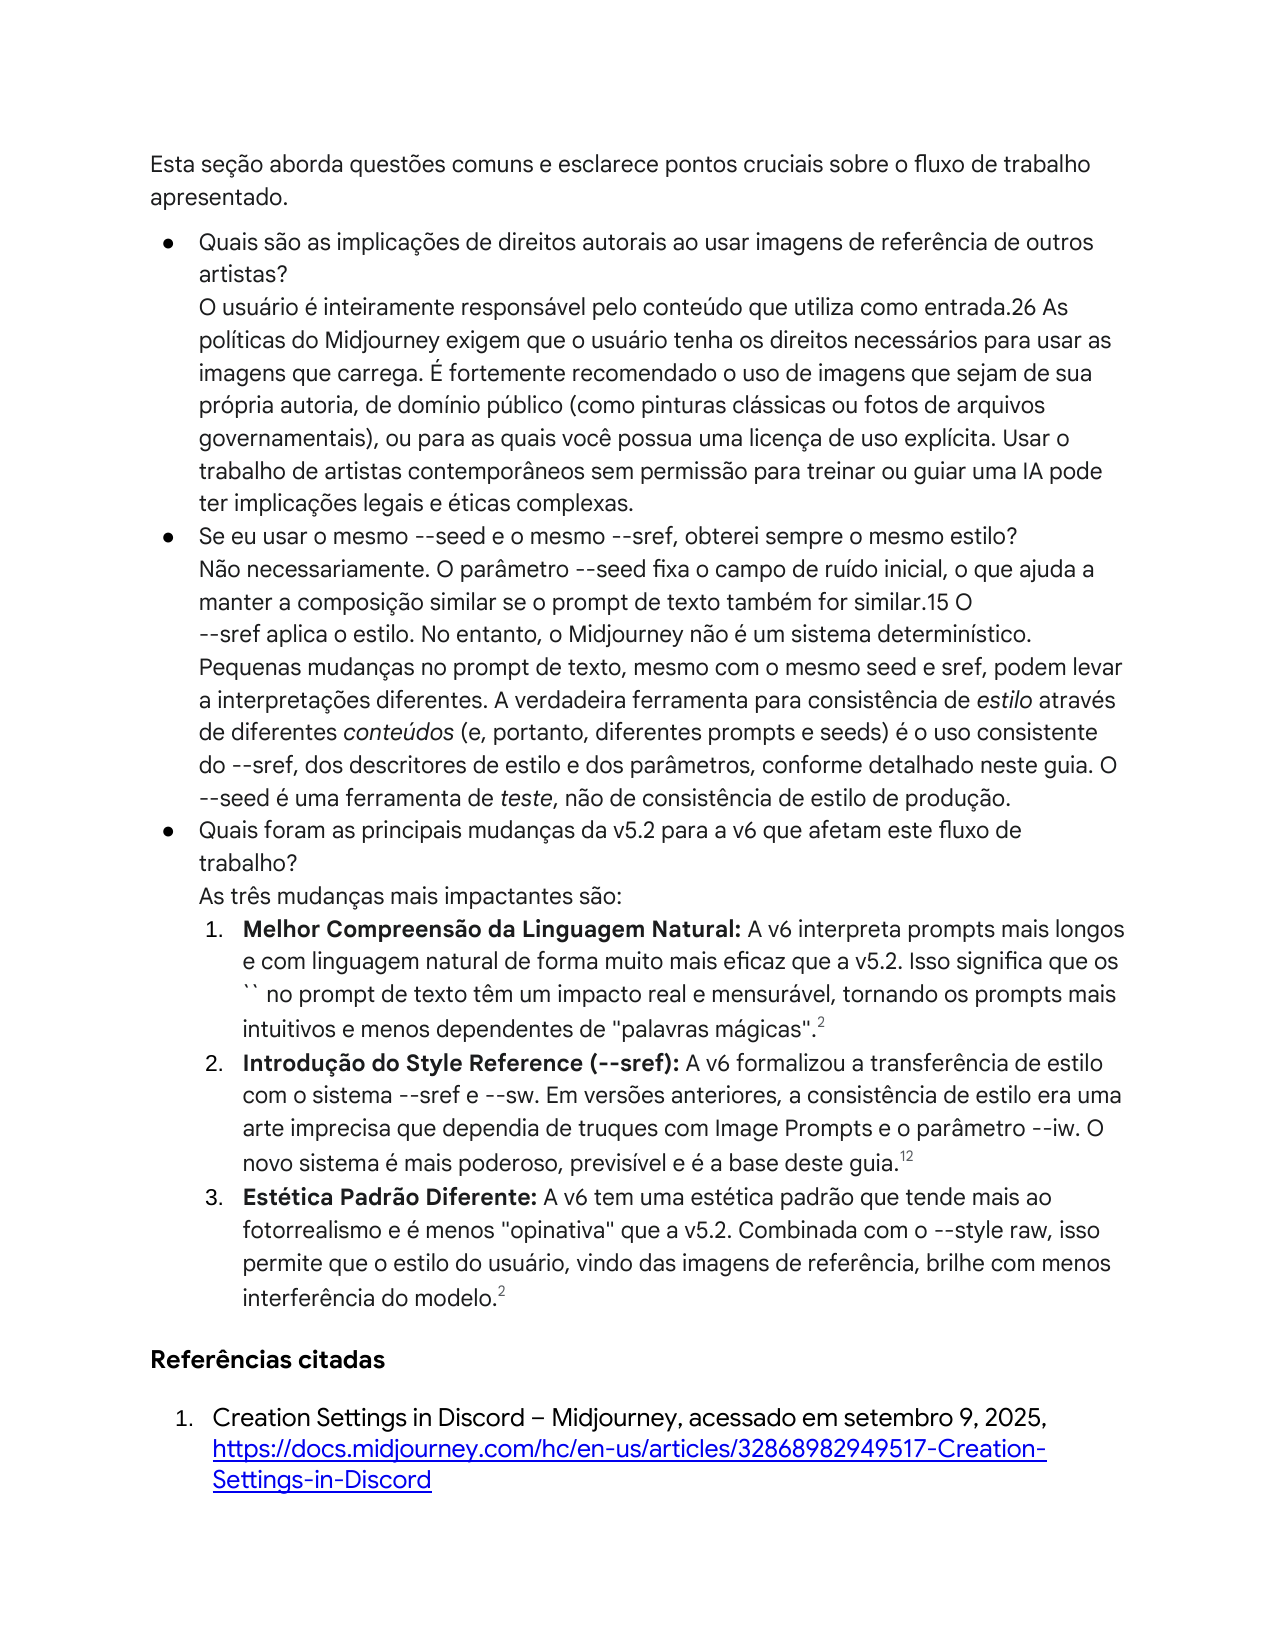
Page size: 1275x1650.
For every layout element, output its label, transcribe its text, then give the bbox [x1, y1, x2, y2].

subtitle Referências citadas [150, 1344, 1125, 1376]
list Melhor Compreensão da Linguagem Natural: A v6 interpreta prompts mais longos e com linguagem natural de forma muito mais eficaz que a v5.2. Isso significa que os `` no prompt de texto têm um impacto real e mensurável, tornando os prompts mais intuitivos e menos dependentes de "palavras mágicas".2 [205, 915, 1125, 1045]
list Estética Padrão Diferente: A v6 tem uma estética padrão que tende mais ao fotorrealismo e é menos "opinativa" que a v5.2. Combinada com o --style raw, isso permite que o estilo do usuário, vindo das imagens de referência, brilhe com menos interferência do modelo.2 [205, 1183, 1125, 1313]
list Introdução do Style Reference (--sref): A v6 formalizou a transferência de estilo com o sistema --sref e --sw. Em versões anteriores, a consistência de estilo era uma arte imprecisa que dependia de truques com Image Prompts e o parâmetro --iw. O novo sistema é mais poderoso, previsível e é a base deste guia.12 [205, 1049, 1125, 1179]
list Creation Settings in Discord – Midjourney, acessado em setembro 9, 2025, https://docs.midjourney.com/hc/en-us/articles/32868982949517-Creation-Settings-in-Discord [175, 1402, 1125, 1496]
text Esta seção aborda questões comuns e esclarece pontos cruciais sobre o fluxo de trabalho apresentado. [150, 150, 1125, 211]
list Quais foram as principais mudanças da v5.2 para a v6 que afetam este fluxo de trabalho? As três mudanças mais impactantes são: [161, 817, 1125, 911]
list Quais são as implicações de direitos autorais ao usar imagens de referência de outros artistas? O usuário é inteiramente responsável pelo conteúdo que utiliza como entrada.26 As políticas do Midjourney exigem que o usuário tenha os direitos necessários para usar as imagens que carrega. É fortemente recomendado o uso de imagens que sejam de sua própria autoria, de domínio público (como pinturas clássicas ou fotos de arquivos governamentais), ou para as quais você possua uma licença de uso explícita. Usar o trabalho de artistas contemporâneos sem permissão para treinar ou guiar uma IA pode ter implicações legais e éticas complexas. [161, 228, 1125, 518]
list Se eu usar o mesmo --seed e o mesmo --sref, obterei sempre o mesmo estilo? Não necessariamente. O parâmetro --seed fixa o campo de ruído inicial, o que ajuda a manter a composição similar se o prompt de texto também for similar.15 O --sref aplica o estilo. No entanto, o Midjourney não é um sistema determinístico. Pequenas mudanças no prompt de texto, mesmo com o mesmo seed e sref, podem levar a interpretações diferentes. A verdadeira ferramenta para consistência de estilo através de diferentes conteúdos (e, portanto, diferentes prompts e seeds) é o uso consistente do --sref, dos descritores de estilo e dos parâmetros, conforme detalhado neste guia. O --seed é uma ferramenta de teste, não de consistência de estilo de produção. [161, 522, 1125, 813]
